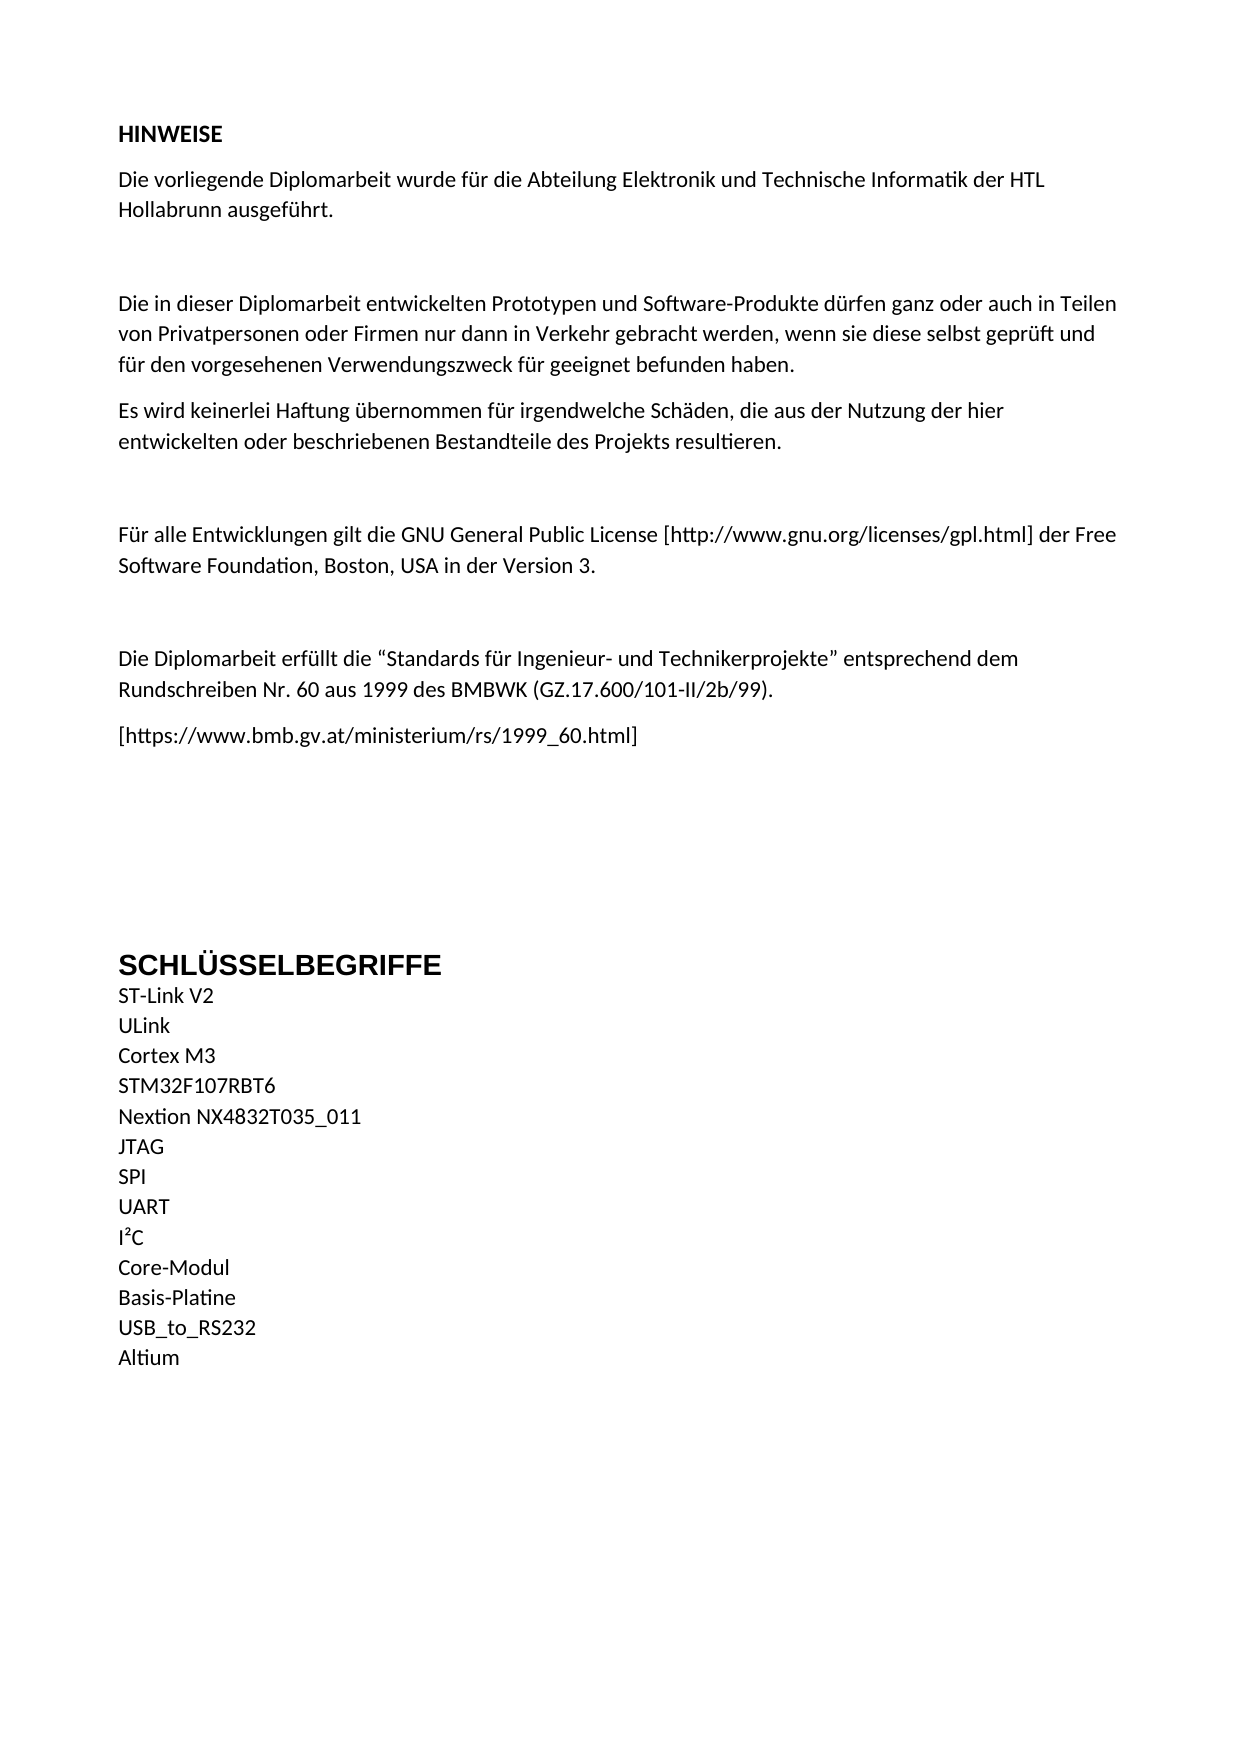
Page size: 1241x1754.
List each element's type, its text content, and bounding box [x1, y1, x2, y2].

text [https://www.bmb.gv.at/ministerium/rs/1999_60.html] [118, 722, 1122, 749]
text ST-Link V2 ULink Cortex M3 STM32F107RBT6 Nextion NX4832T035_011 JTAG SPI UART I²C Core-Modul Basis-Platine USB_to_RS232 Altium [118, 981, 1122, 1402]
text SCHLÜSSELBEGRIFFE [118, 947, 1122, 981]
text Die vorliegende Diplomarbeit wurde für die Abteilung Elektronik und Technische Informatik der HTL Hollabrunn ausgeführt. [118, 165, 1122, 223]
text Die Diplomarbeit erfüllt die “Standards für Ingenieur- und Technikerprojekte” entsprechend dem Rundschreiben Nr. 60 aus 1999 des BMBWK (GZ.17.600/101-II/2b/99). [118, 644, 1122, 703]
text Es wird keinerlei Haftung übernommen für irgendwelche Schäden, die aus der Nutzung der hier entwickelten oder beschriebenen Bestandteile des Projekts resultieren. [118, 397, 1122, 455]
text Die in dieser Diplomarbeit entwickelten Prototypen und Software-Produkte dürfen ganz oder auch in Teilen von Privatpersonen oder Firmen nur dann in Verkehr gebracht werden, wenn sie diese selbst geprüft und für den vorgesehenen Verwendungszweck für geeignet befunden haben. [118, 289, 1122, 378]
text Für alle Entwicklungen gilt die GNU General Public License [http://www.gnu.org/licenses/gpl.html] der Free Software Foundation, Boston, USA in der Version 3. [118, 521, 1122, 579]
text HINWEISE [118, 118, 1122, 149]
